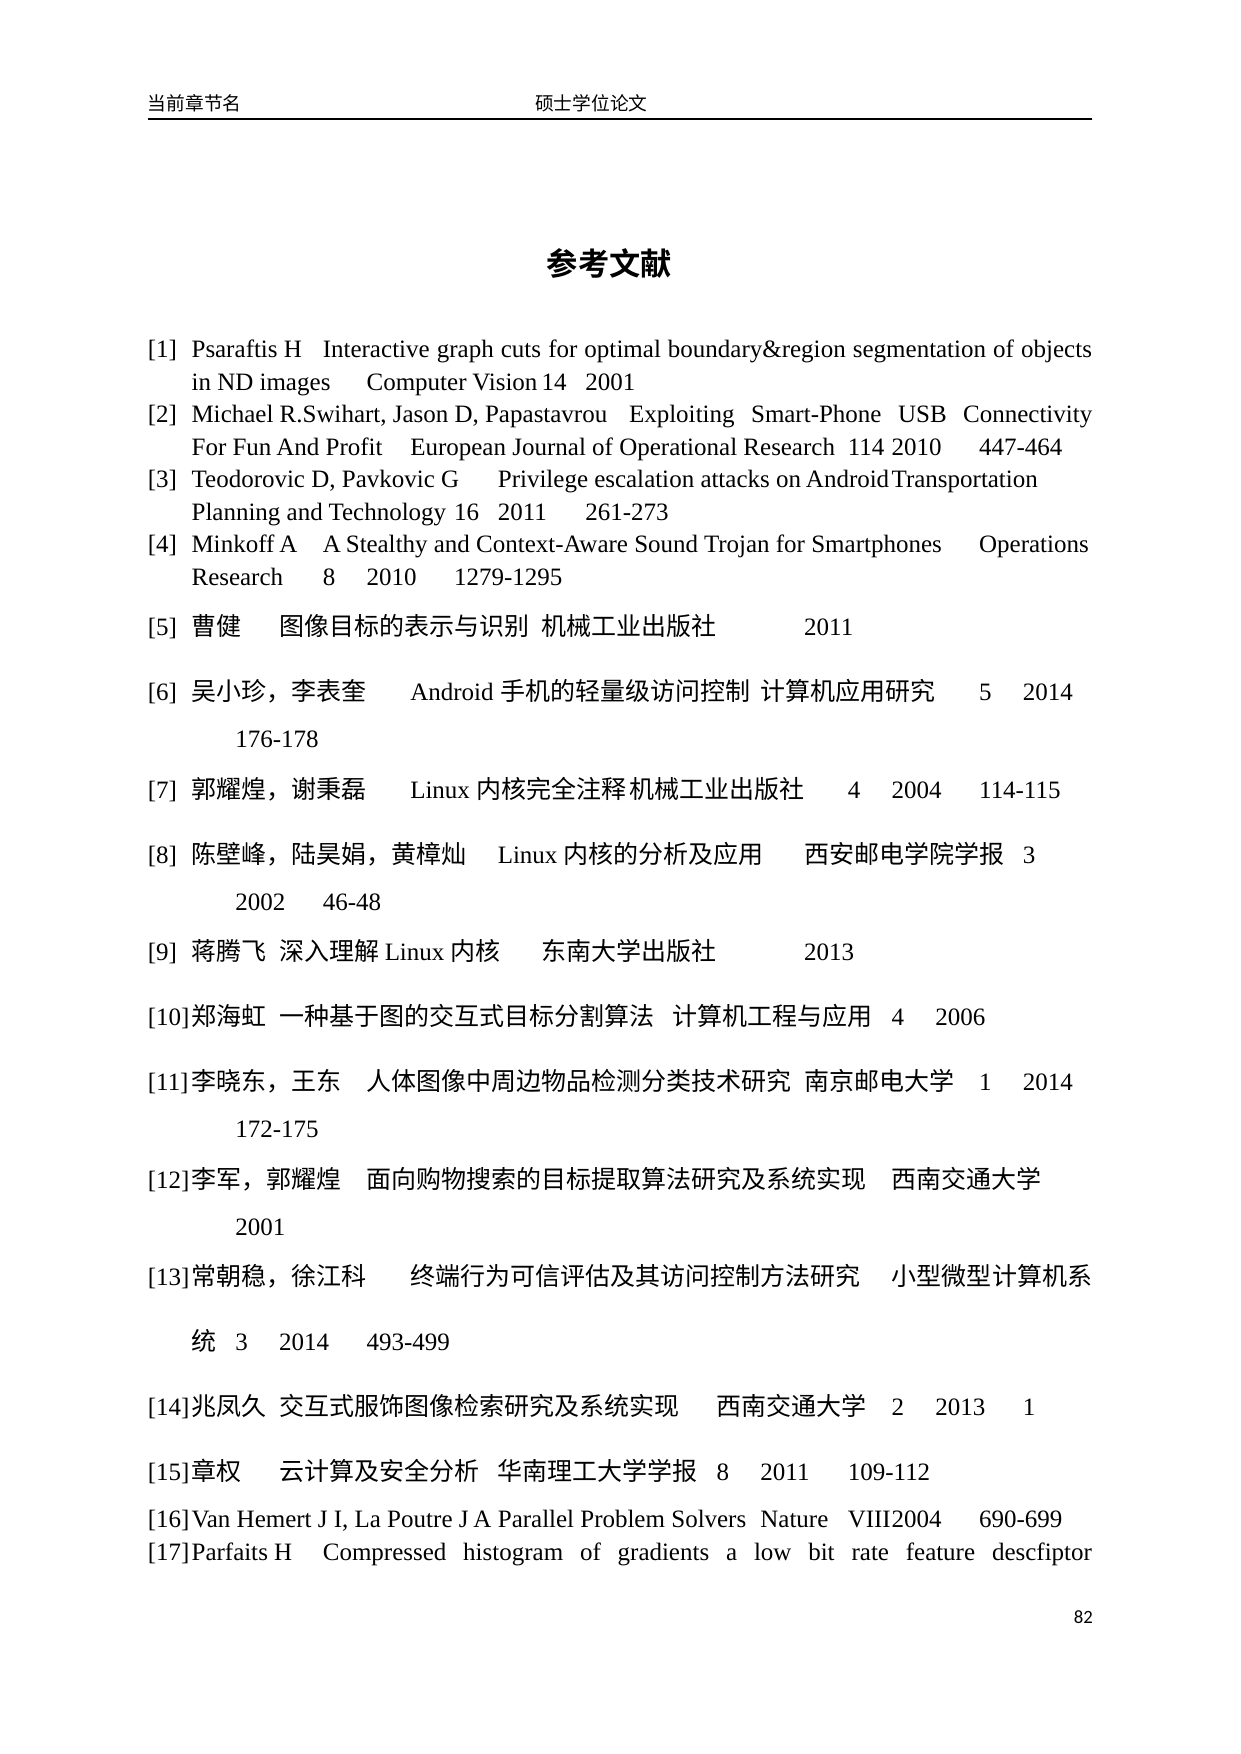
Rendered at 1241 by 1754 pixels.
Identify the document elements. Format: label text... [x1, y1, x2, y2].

list 郑海虹 一种基于图的交互式目标分割算法 计算机工程与应用 4 2006 [148, 982, 1092, 1047]
list Psaraftis H Interactive graph cuts for optimal boundary&region segmentation of objects in ND images Computer Vision 14 2001 [148, 332, 1092, 397]
list Minkoff A A Stealthy and Context-Aware Sound Trojan for Smartphones Operations Research 8 2010 1279-1295 [148, 527, 1092, 592]
list 陈壁峰，陆昊娟，黄樟灿 Linux 内核的分析及应用 西安邮电学院学报 3 2002 46-48 [148, 820, 1092, 917]
list 郭耀煌，谢秉磊 Linux 内核完全注释 机械工业出版社 4 2004 114-115 [148, 755, 1092, 820]
subtitle 参考文献 [148, 230, 1071, 295]
list Teodorovic D, Pavkovic G Privilege escalation attacks on Android Transportation Planning and Technology 16 2011 261-273 [148, 462, 1092, 527]
list 曹健 图像目标的表示与识别 机械工业出版社 2011 [148, 592, 1092, 657]
list 吴小珍，李表奎 Android 手机的轻量级访问控制 计算机应用研究 5 2014 176-178 [148, 657, 1092, 755]
list 李晓东，王东 人体图像中周边物品检测分类技术研究 南京邮电大学 1 2014 172-175 [148, 1047, 1092, 1145]
list 兆凤久 交互式服饰图像检索研究及系统实现 西南交通大学 2 2013 1 [148, 1372, 1092, 1437]
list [148, 1535, 1092, 1567]
list 蒋腾飞 深入理解 Linux 内核 东南大学出版社 2013 [148, 917, 1092, 982]
list 章权 云计算及安全分析 华南理工大学学报 8 2011 109-112 [148, 1437, 1092, 1502]
list 常朝稳，徐江科 终端行为可信评估及其访问控制方法研究 小型微型计算机系统 3 2014 493-499 [148, 1242, 1092, 1372]
list 李军，郭耀煌 面向购物搜索的目标提取算法研究及系统实现 西南交通大学 2001 [148, 1145, 1092, 1242]
list Michael R.Swihart, Jason D, Papastavrou Exploiting Smart-Phone USB Connectivity For Fun And Profit European Journal of Operational Research 114 2010 447-464 [148, 397, 1092, 462]
list Van Hemert J I, La Poutre J A Parallel Problem Solvers Nature VIII 2004 690-699 [148, 1502, 1092, 1535]
